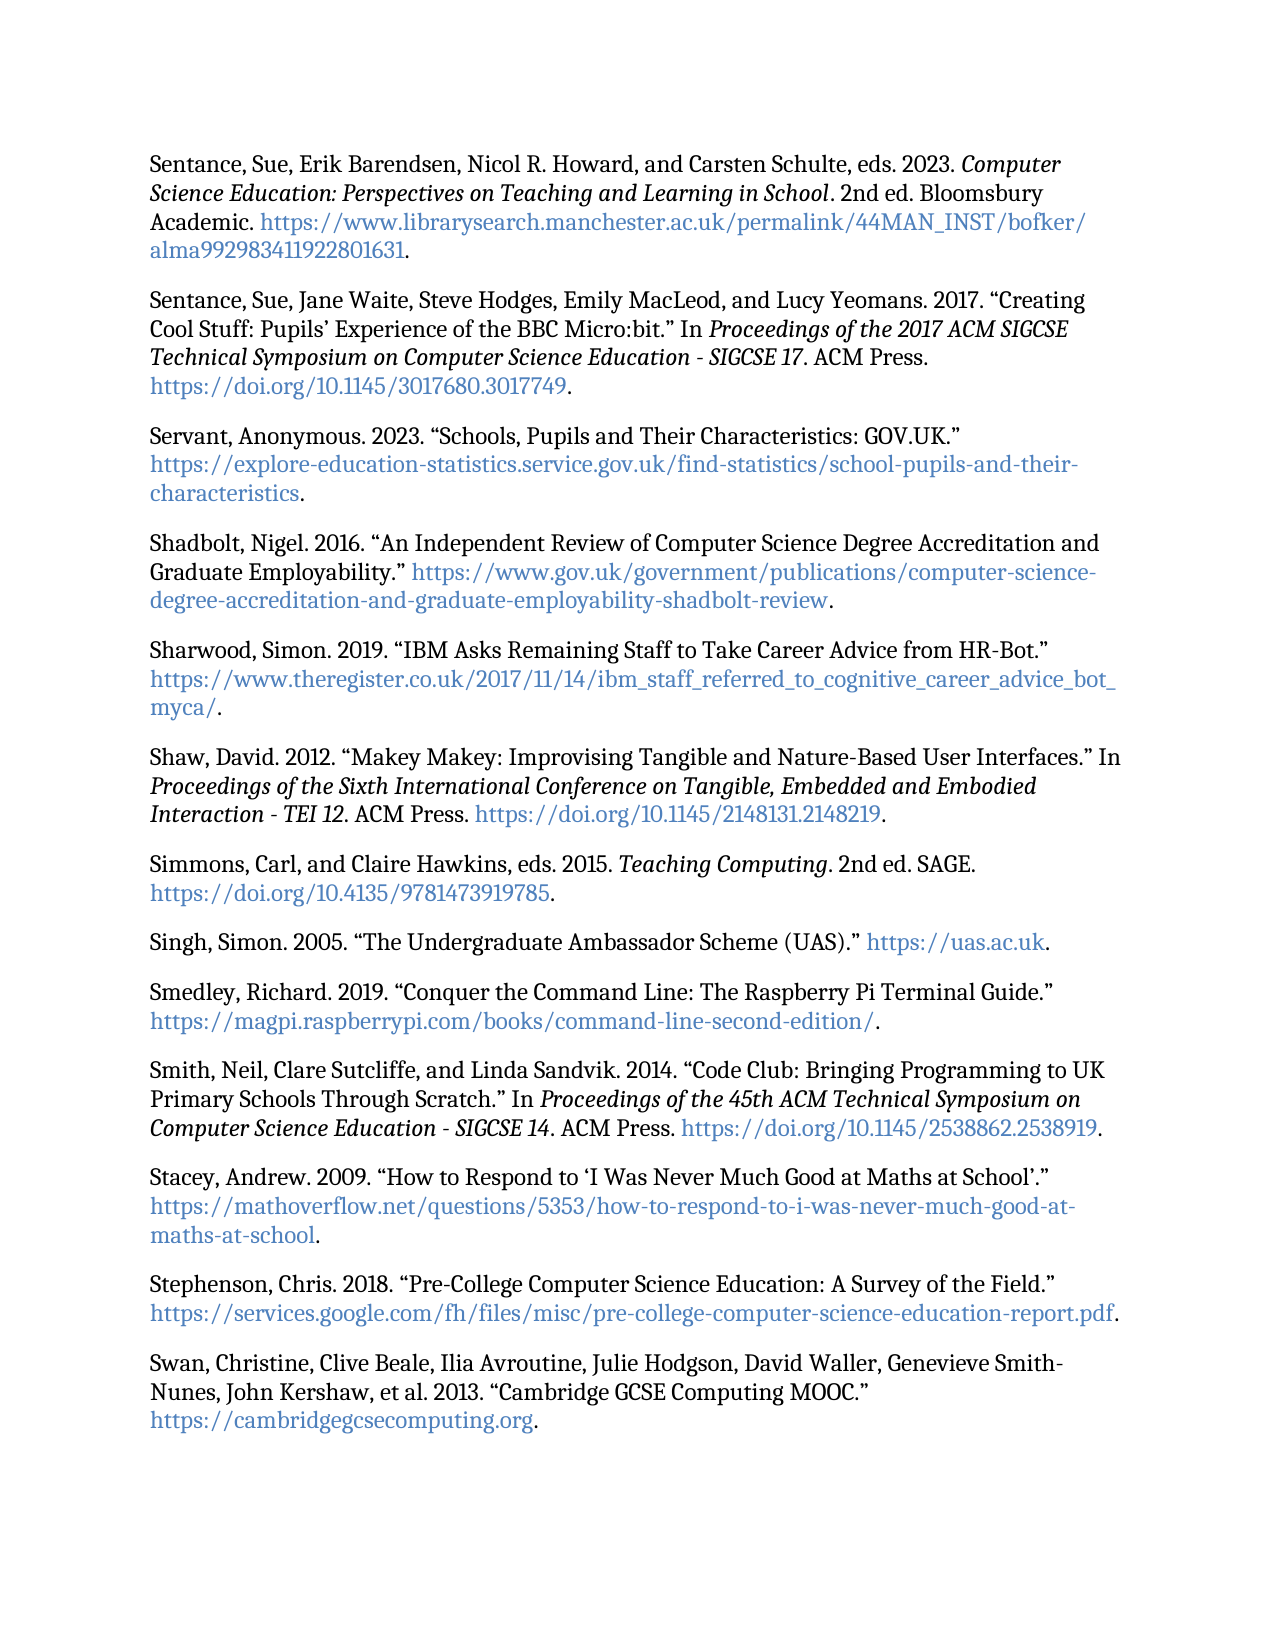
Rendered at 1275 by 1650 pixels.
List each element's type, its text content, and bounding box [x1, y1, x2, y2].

text Servant, Anonymous. 2023. “Schools, Pupils and Their Characteristics: GOV.UK.” https://explore-education-statistics.service.gov.uk/find-statistics/school-pupils-and-their-characteristics. [150, 422, 1125, 508]
text Stacey, Andrew. 2009. “How to Respond to ‘I Was Never Much Good at Maths at School’.” https://mathoverflow.net/questions/5353/how-to-respond-to-i-was-never-much-good-at-maths-at-school. [150, 1163, 1125, 1249]
text Shadbolt, Nigel. 2016. “An Independent Review of Computer Science Degree Accreditation and Graduate Employability.” https://www.gov.uk/government/publications/computer-science-degree-accreditation-and-graduate-employability-shadbolt-review. [150, 529, 1125, 615]
text Shaw, David. 2012. “Makey Makey: Improvising Tangible and Nature-Based User Interfaces.” In Proceedings of the Sixth International Conference on Tangible, Embedded and Embodied Interaction - TEI 12. ACM Press. https://doi.org/10.1145/2148131.2148219. [150, 743, 1125, 829]
text Sentance, Sue, Erik Barendsen, Nicol R. Howard, and Carsten Schulte, eds. 2023. Computer Science Education: Perspectives on Teaching and Learning in School. 2nd ed. Bloomsbury Academic. https://www.librarysearch.manchester.ac.uk/permalink/44MAN_INST/bofker/alma992983411922801631. [150, 150, 1125, 265]
text Singh, Simon. 2005. “The Undergraduate Ambassador Scheme (UAS).” https://uas.ac.uk. [150, 928, 1125, 957]
text Smith, Neil, Clare Sutcliffe, and Linda Sandvik. 2014. “Code Club: Bringing Programming to UK Primary Schools Through Scratch.” In Proceedings of the 45th ACM Technical Symposium on Computer Science Education - SIGCSE 14. ACM Press. https://doi.org/10.1145/2538862.2538919. [150, 1056, 1125, 1142]
text Sharwood, Simon. 2019. “IBM Asks Remaining Staff to Take Career Advice from HR-Bot.” https://www.theregister.co.uk/2017/11/14/ibm_staff_referred_to_cognitive_career_advice_bot_myca/. [150, 636, 1125, 722]
text Smedley, Richard. 2019. “Conquer the Command Line: The Raspberry Pi Terminal Guide.” https://magpi.raspberrypi.com/books/command-line-second-edition/. [150, 978, 1125, 1035]
text Swan, Christine, Clive Beale, Ilia Avroutine, Julie Hodgson, David Waller, Genevieve Smith-Nunes, John Kershaw, et al. 2013. “Cambridge GCSE Computing MOOC.” https://cambridgegcsecomputing.org. [150, 1349, 1125, 1435]
text Stephenson, Chris. 2018. “Pre-College Computer Science Education: A Survey of the Field.” https://services.google.com/fh/files/misc/pre-college-computer-science-education-report.pdf. [150, 1270, 1125, 1328]
text Sentance, Sue, Jane Waite, Steve Hodges, Emily MacLeod, and Lucy Yeomans. 2017. “Creating Cool Stuff: Pupils’ Experience of the BBC Micro:bit.” In Proceedings of the 2017 ACM SIGCSE Technical Symposium on Computer Science Education - SIGCSE 17. ACM Press. https://doi.org/10.1145/3017680.3017749. [150, 286, 1125, 401]
text Simmons, Carl, and Claire Hawkins, eds. 2015. Teaching Computing. 2nd ed. SAGE. https://doi.org/10.4135/9781473919785. [150, 850, 1125, 907]
